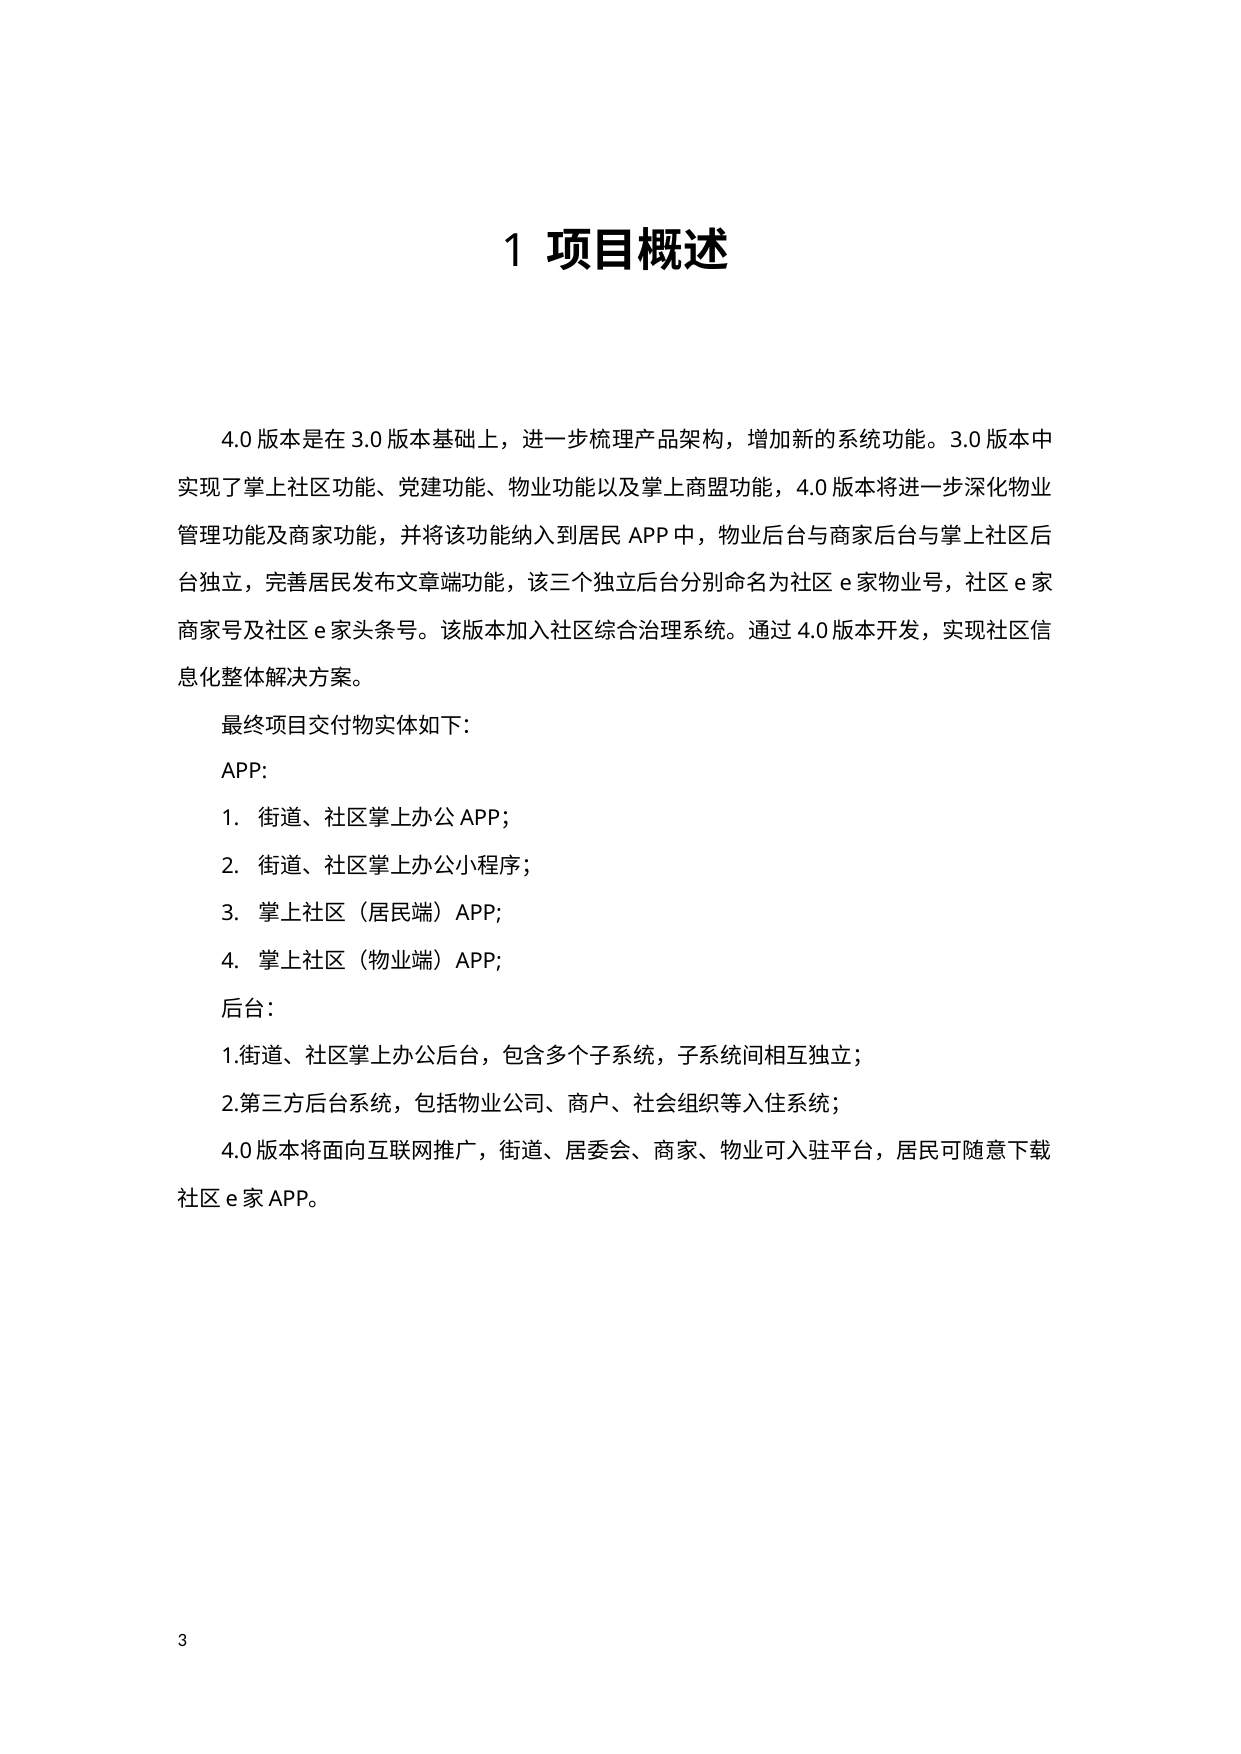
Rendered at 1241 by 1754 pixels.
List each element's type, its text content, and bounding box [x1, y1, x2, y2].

text 1.街道、社区掌上办公后台，包含多个子系统，子系统间相互独立； [177, 1038, 1053, 1070]
text 最终项目交付物实体如下： [177, 708, 1053, 739]
text 后台： [177, 991, 1053, 1022]
list 掌上社区（居民端）APP; [221, 895, 1053, 927]
text 4.0版本将面向互联网推广，街道、居委会、商家、物业可入驻平台，居民可随意下载社区e家APP。 [177, 1133, 1053, 1213]
text 2.第三方后台系统，包括物业公司、商户、社会组织等入住系统； [177, 1086, 1053, 1117]
list 街道、社区掌上办公小程序； [221, 848, 1053, 879]
subtitle 项目概述 [177, 197, 1053, 295]
list 掌上社区（物业端）APP; [221, 943, 1053, 975]
text APP: [177, 755, 1053, 785]
list 街道、社区掌上办公APP； [221, 800, 1053, 832]
text 4.0版本是在3.0版本基础上，进一步梳理产品架构，增加新的系统功能。3.0版本中实现了掌上社区功能、党建功能、物业功能以及掌上商盟功能，4.0版本将进一步深化物业管理功能及商家功能，并将该功能纳入到居民APP中，物业后台与商家后台与掌上社区后台独立，完善居民发布文章端功能，该三个独立后台分别命名为社区e家物业号，社区e家商家号及社区e家头条号。该版本加入社区综合治理系统。通过4.0版本开发，实现社区信息化整体解决方案。 [177, 422, 1053, 692]
